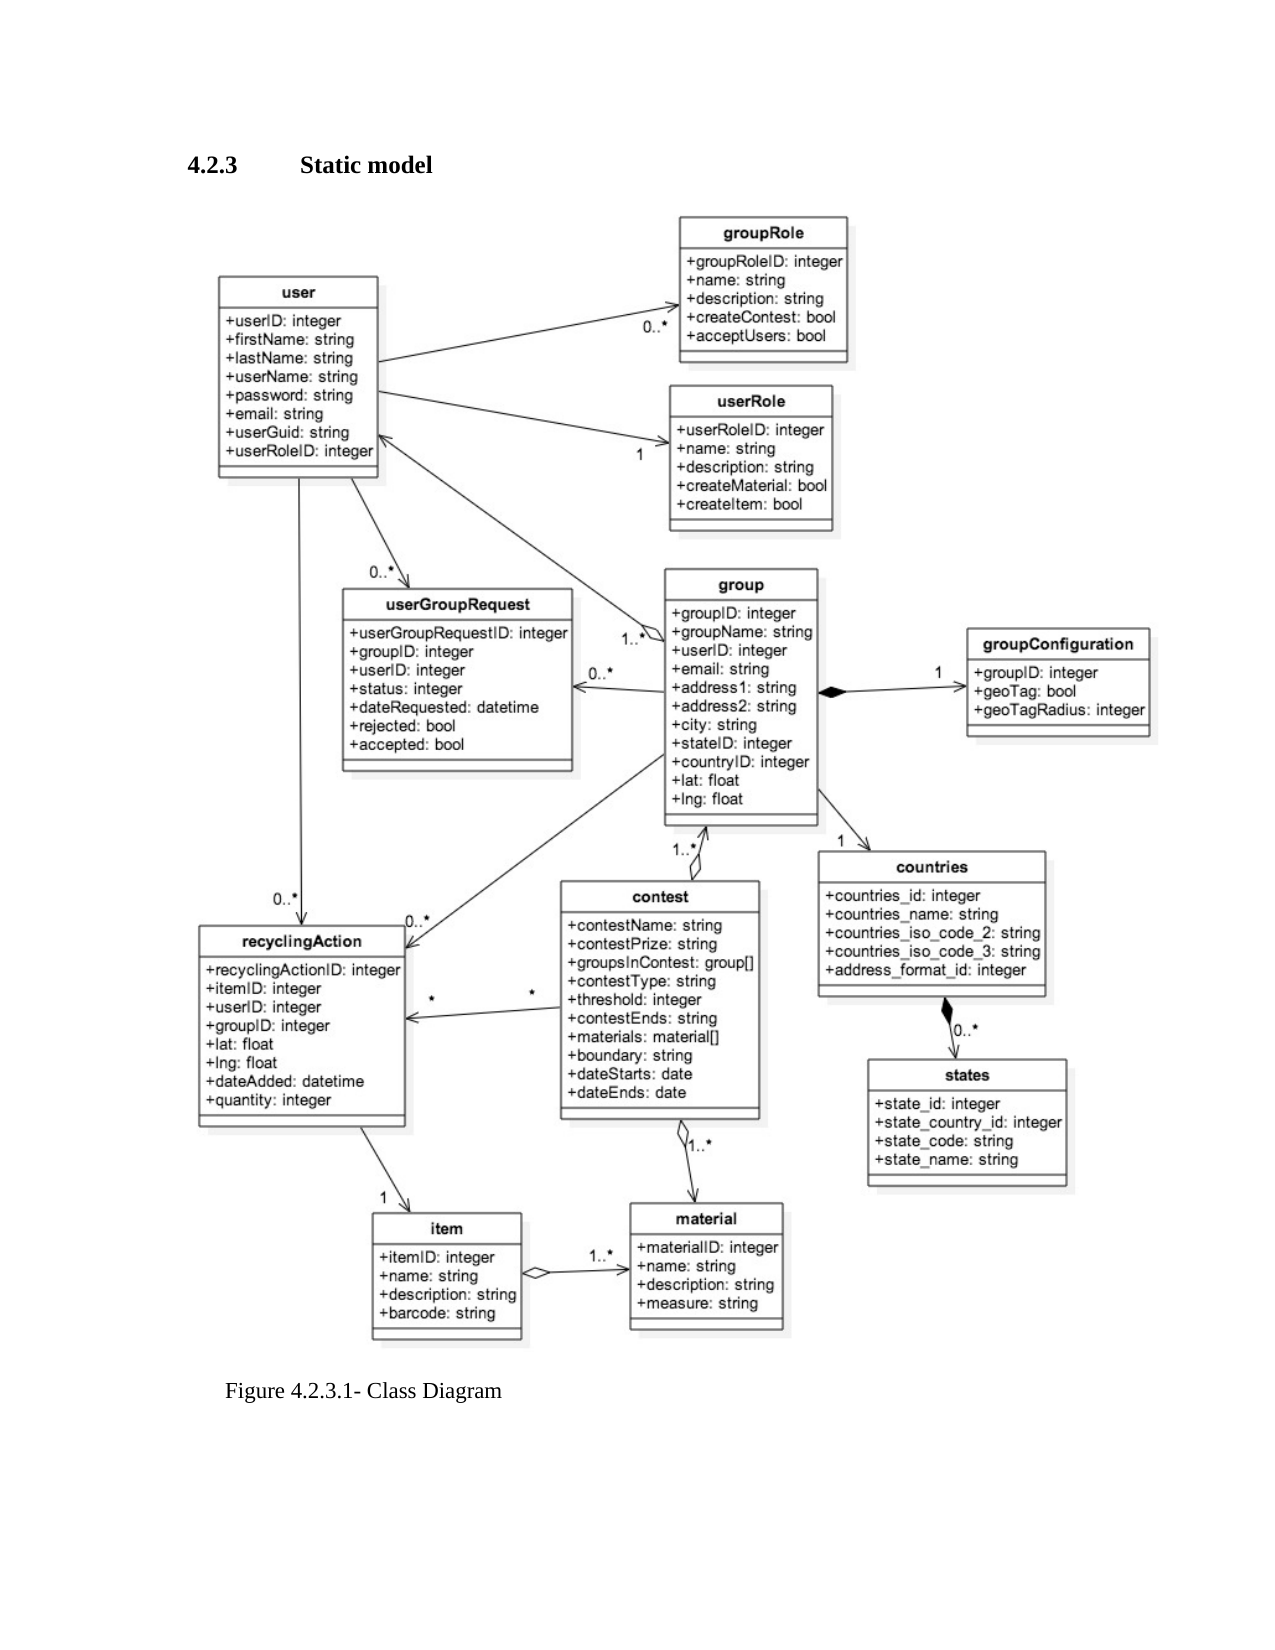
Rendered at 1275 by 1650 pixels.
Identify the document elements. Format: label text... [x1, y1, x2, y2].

picture [187, 205, 1162, 1352]
subtitle Static model [187, 150, 1125, 179]
text Figure 4.2.3.1- Class Diagram [150, 1378, 1125, 1404]
